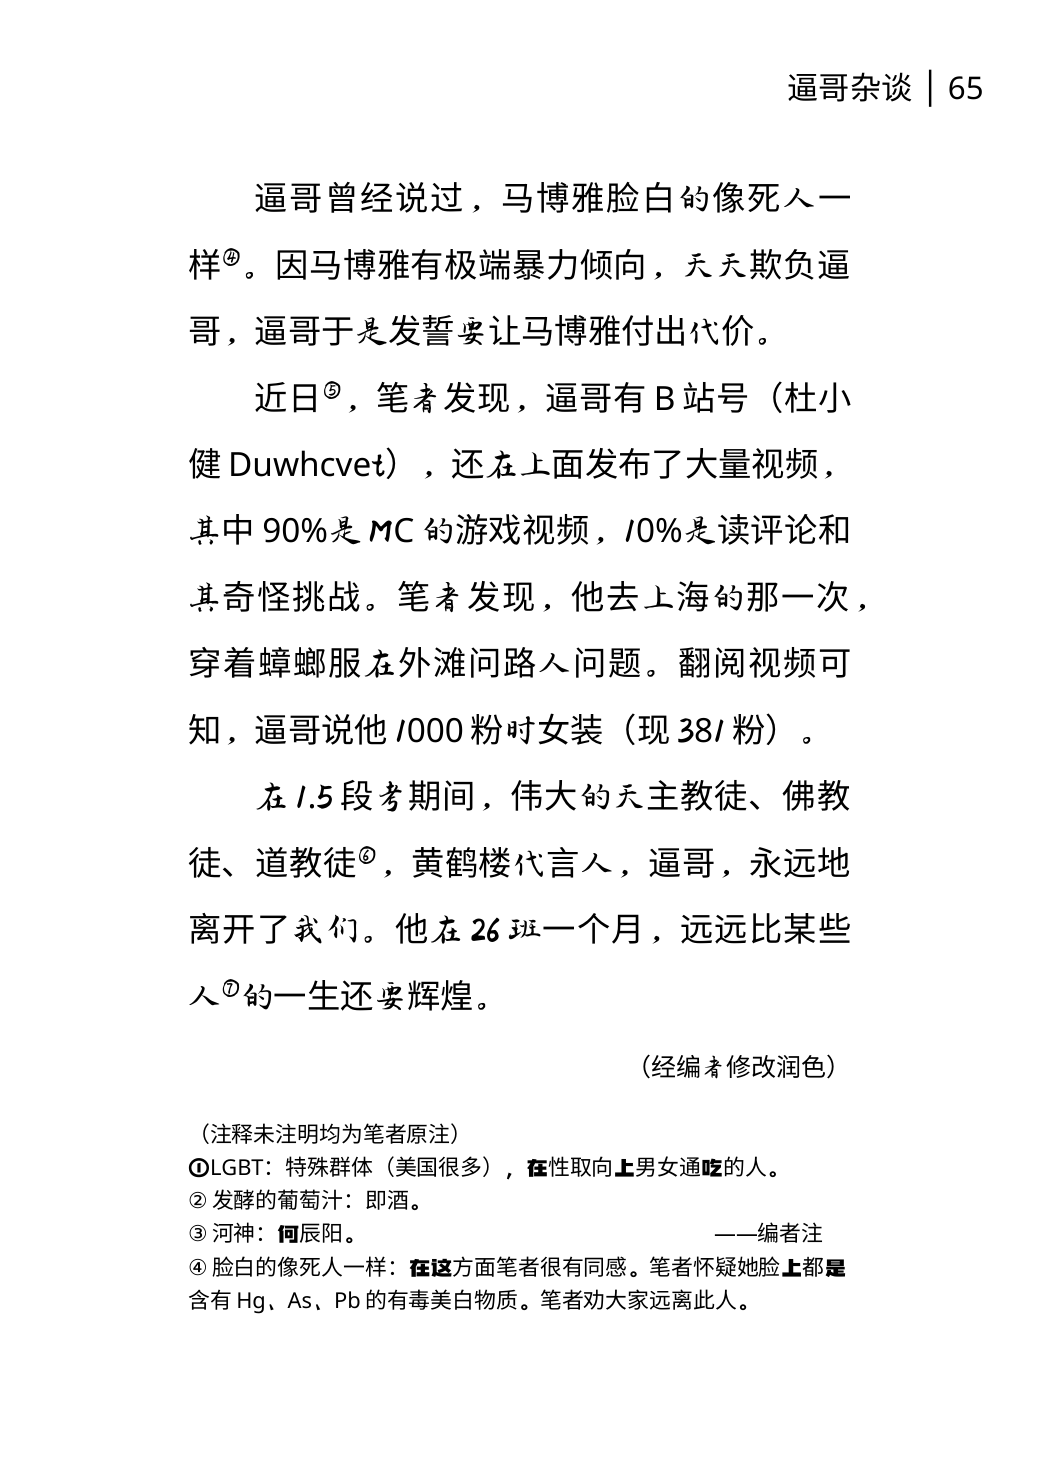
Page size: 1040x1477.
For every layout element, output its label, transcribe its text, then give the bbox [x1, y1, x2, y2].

text 在1.5段考期间，伟大的天主教徒、佛教徒、道教徒⑥，黄鹤楼代言人，逼哥，永远地离开了我们。他在26班一个月，远远比某些人⑦的一生还要辉煌。 [188, 764, 852, 1030]
text 逼哥曾经说过，马博雅脸白的像死人一样④。因马博雅有极端暴力倾向，天天欺负逼哥，逼哥于是发誓要让马博雅付出代价。 [188, 166, 852, 366]
text ③河神：何辰阳。 ——编者注 [188, 1217, 852, 1251]
text 近日⑤，笔者发现，逼哥有B站号（杜小健Duwhcvet），还在上面发布了大量视频，其中90%是MC的游戏视频，10%是读评论和其奇怪挑战。笔者发现，他去上海的那一次，穿着蟑螂服在外滩问路人问题。翻阅视频可知，逼哥说他1000粉时女装（现381粉）。 [188, 366, 852, 764]
text ②发酵的葡萄汁：即酒。 [188, 1184, 852, 1217]
text ④脸白的像死人一样：在这方面笔者很有同感。笔者怀疑她脸上都是含有Hg、As、Pb的有毒美白物质。笔者劝大家远离此人。 [188, 1251, 852, 1317]
text （注释未注明均为笔者原注） [188, 1118, 852, 1151]
text （经编者修改润色） [188, 1051, 852, 1084]
text ①LGBT：特殊群体（美国很多），在性取向上男女通吃的人。 [188, 1151, 852, 1184]
